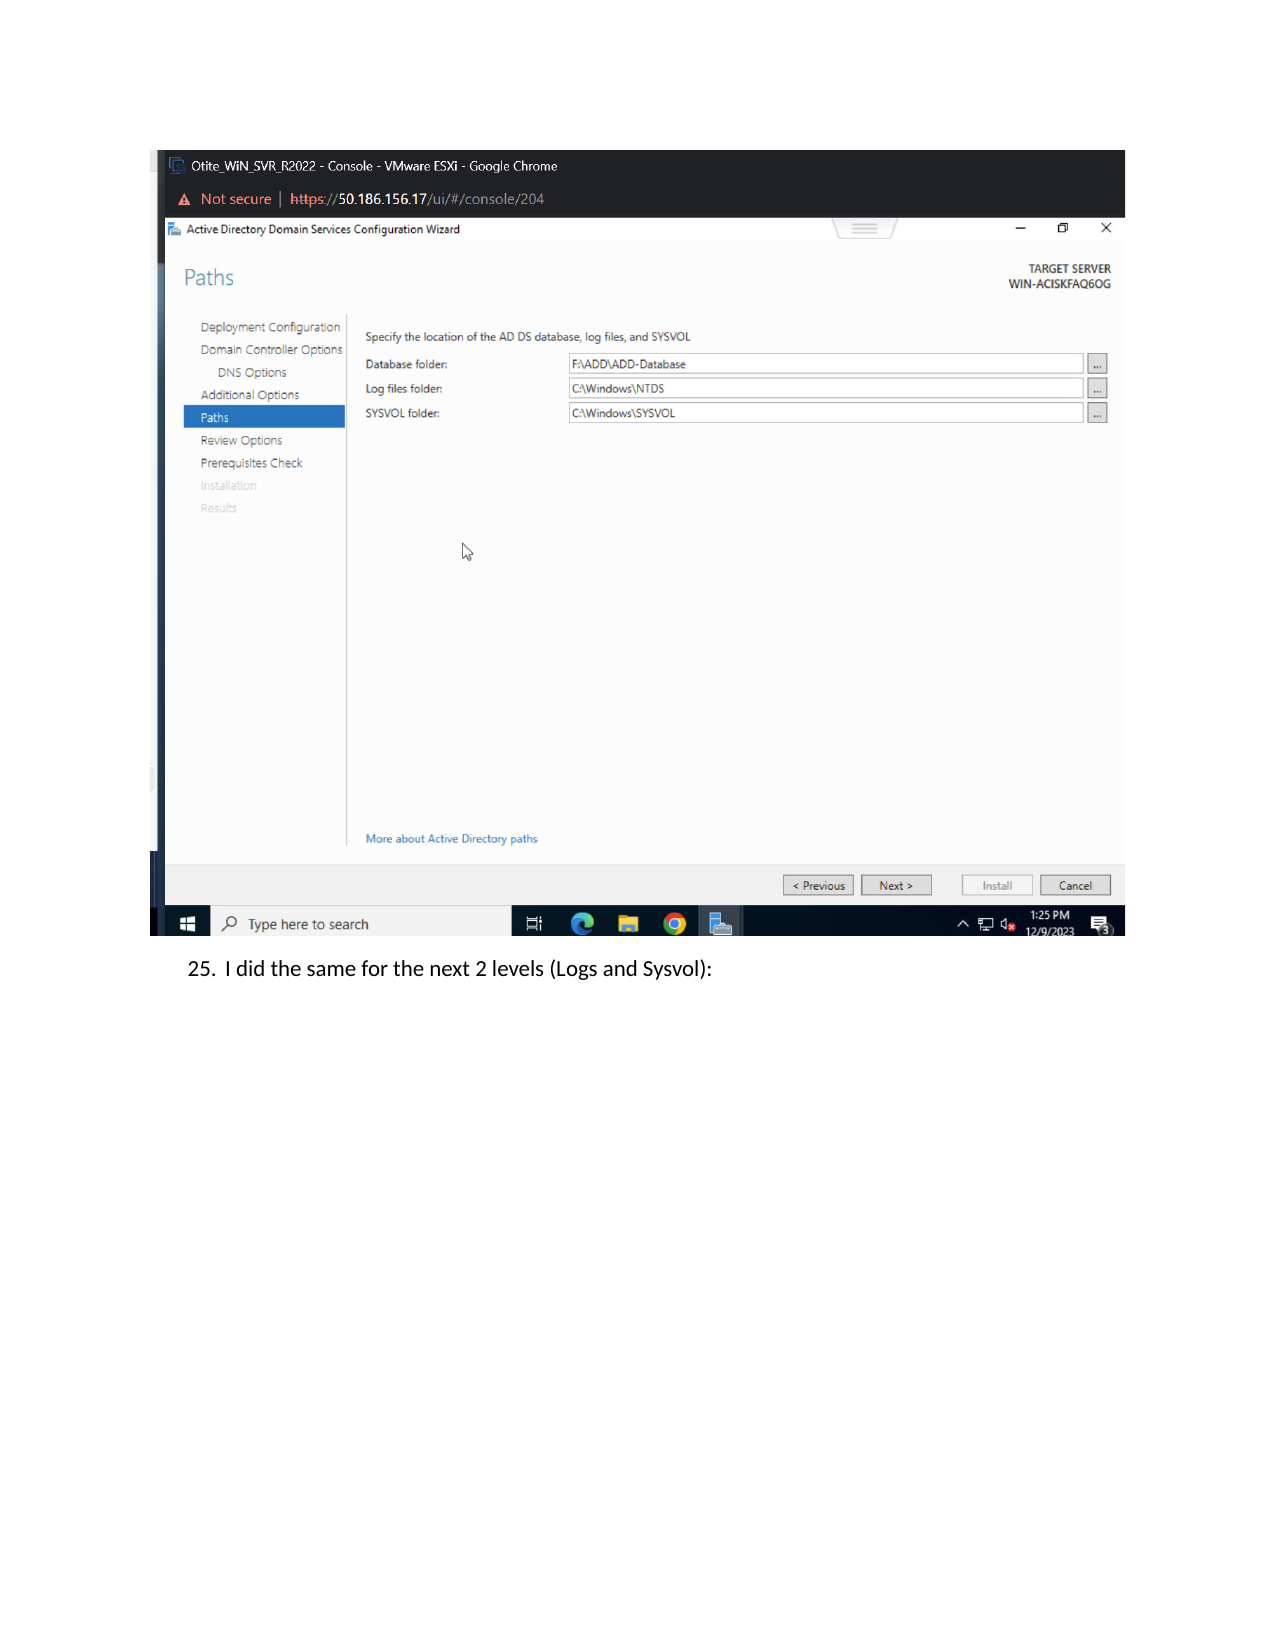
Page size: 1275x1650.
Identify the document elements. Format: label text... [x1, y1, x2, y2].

list I did the same for the next 2 levels (Logs and Sysvol): [187, 954, 1125, 982]
picture [150, 150, 1125, 936]
